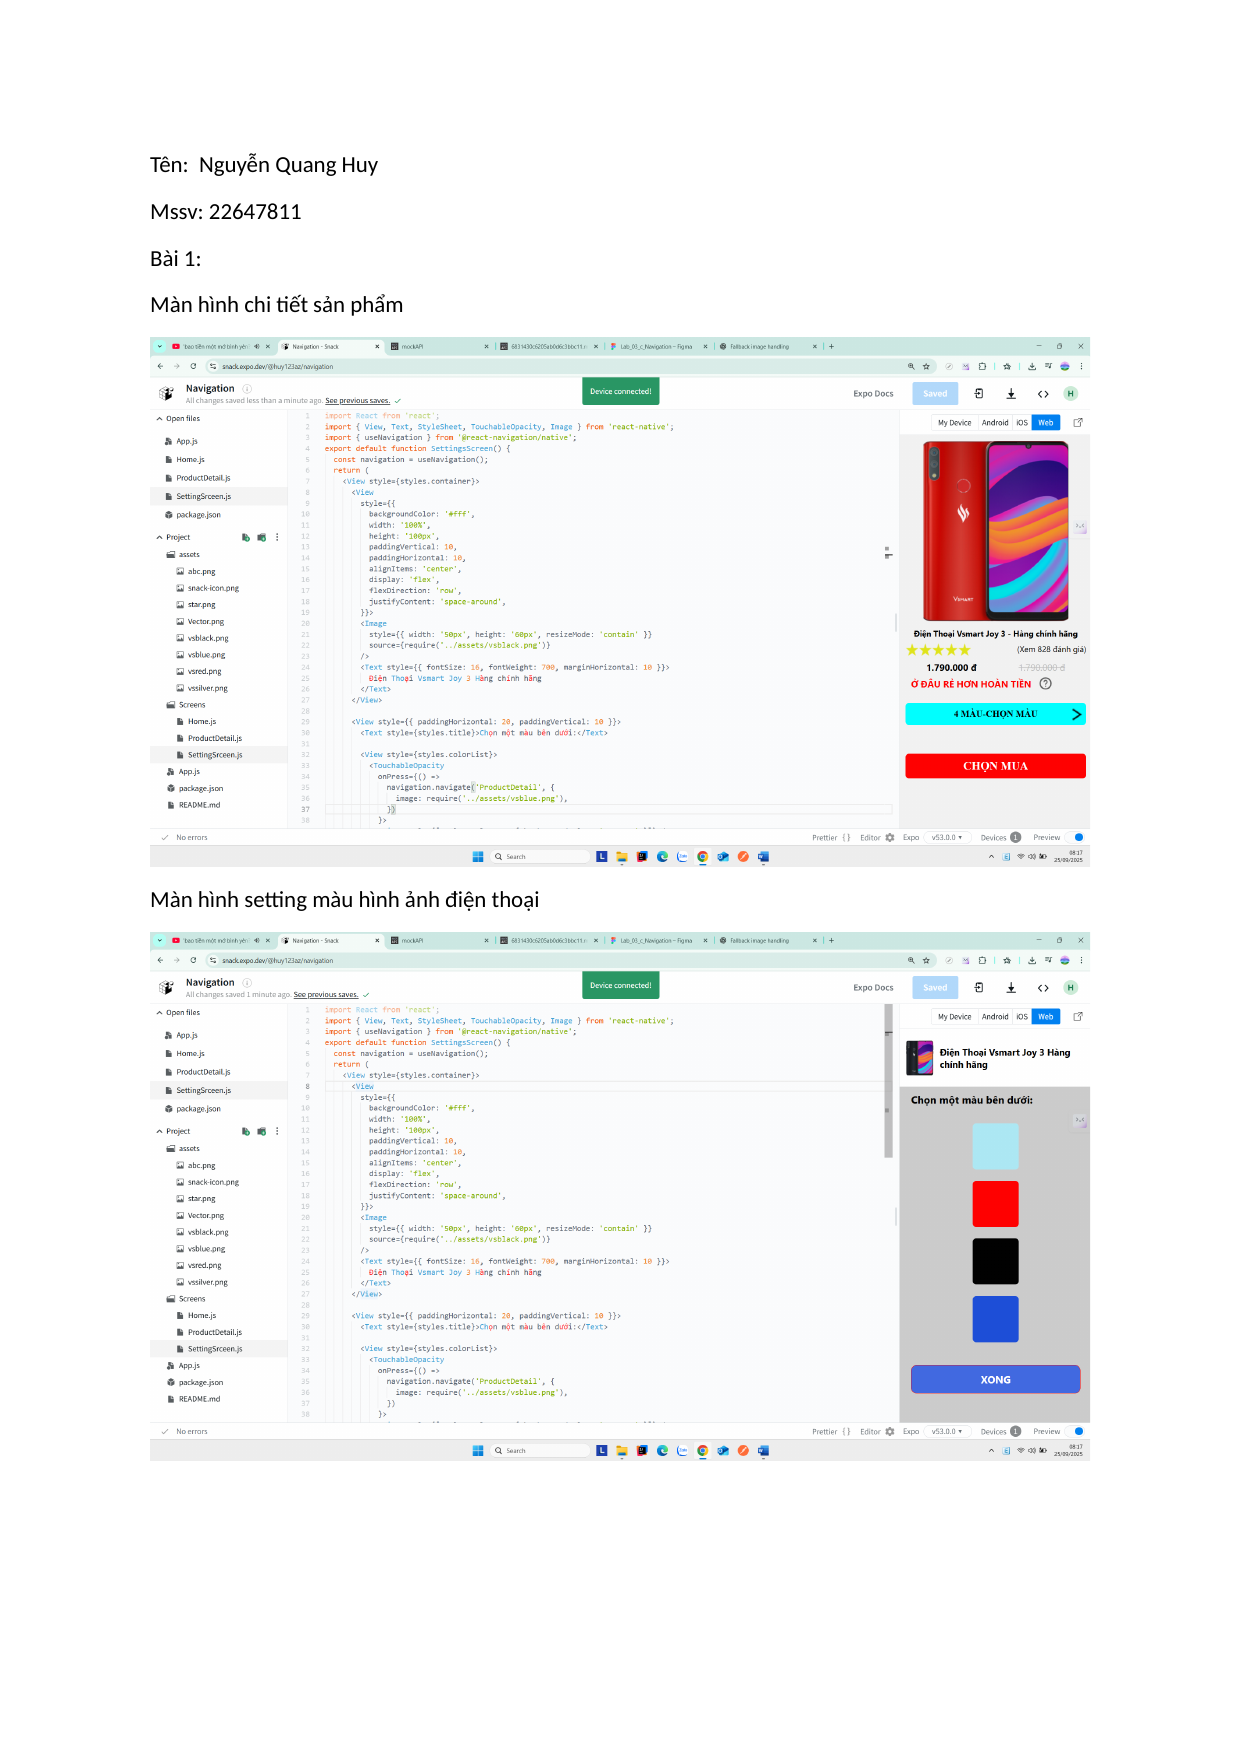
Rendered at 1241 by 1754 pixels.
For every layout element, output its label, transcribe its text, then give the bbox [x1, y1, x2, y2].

picture [150, 337, 1091, 867]
text Tên: Nguyễn Quang Huy [150, 150, 1090, 178]
text Màn hình setting màu hình ảnh điện thoại [150, 885, 1090, 913]
text Bài 1: [150, 244, 1090, 272]
picture [150, 932, 1091, 1461]
text Mssv: 22647811 [150, 197, 1090, 225]
text Màn hình chi tiết sản phẩm [150, 291, 1090, 319]
